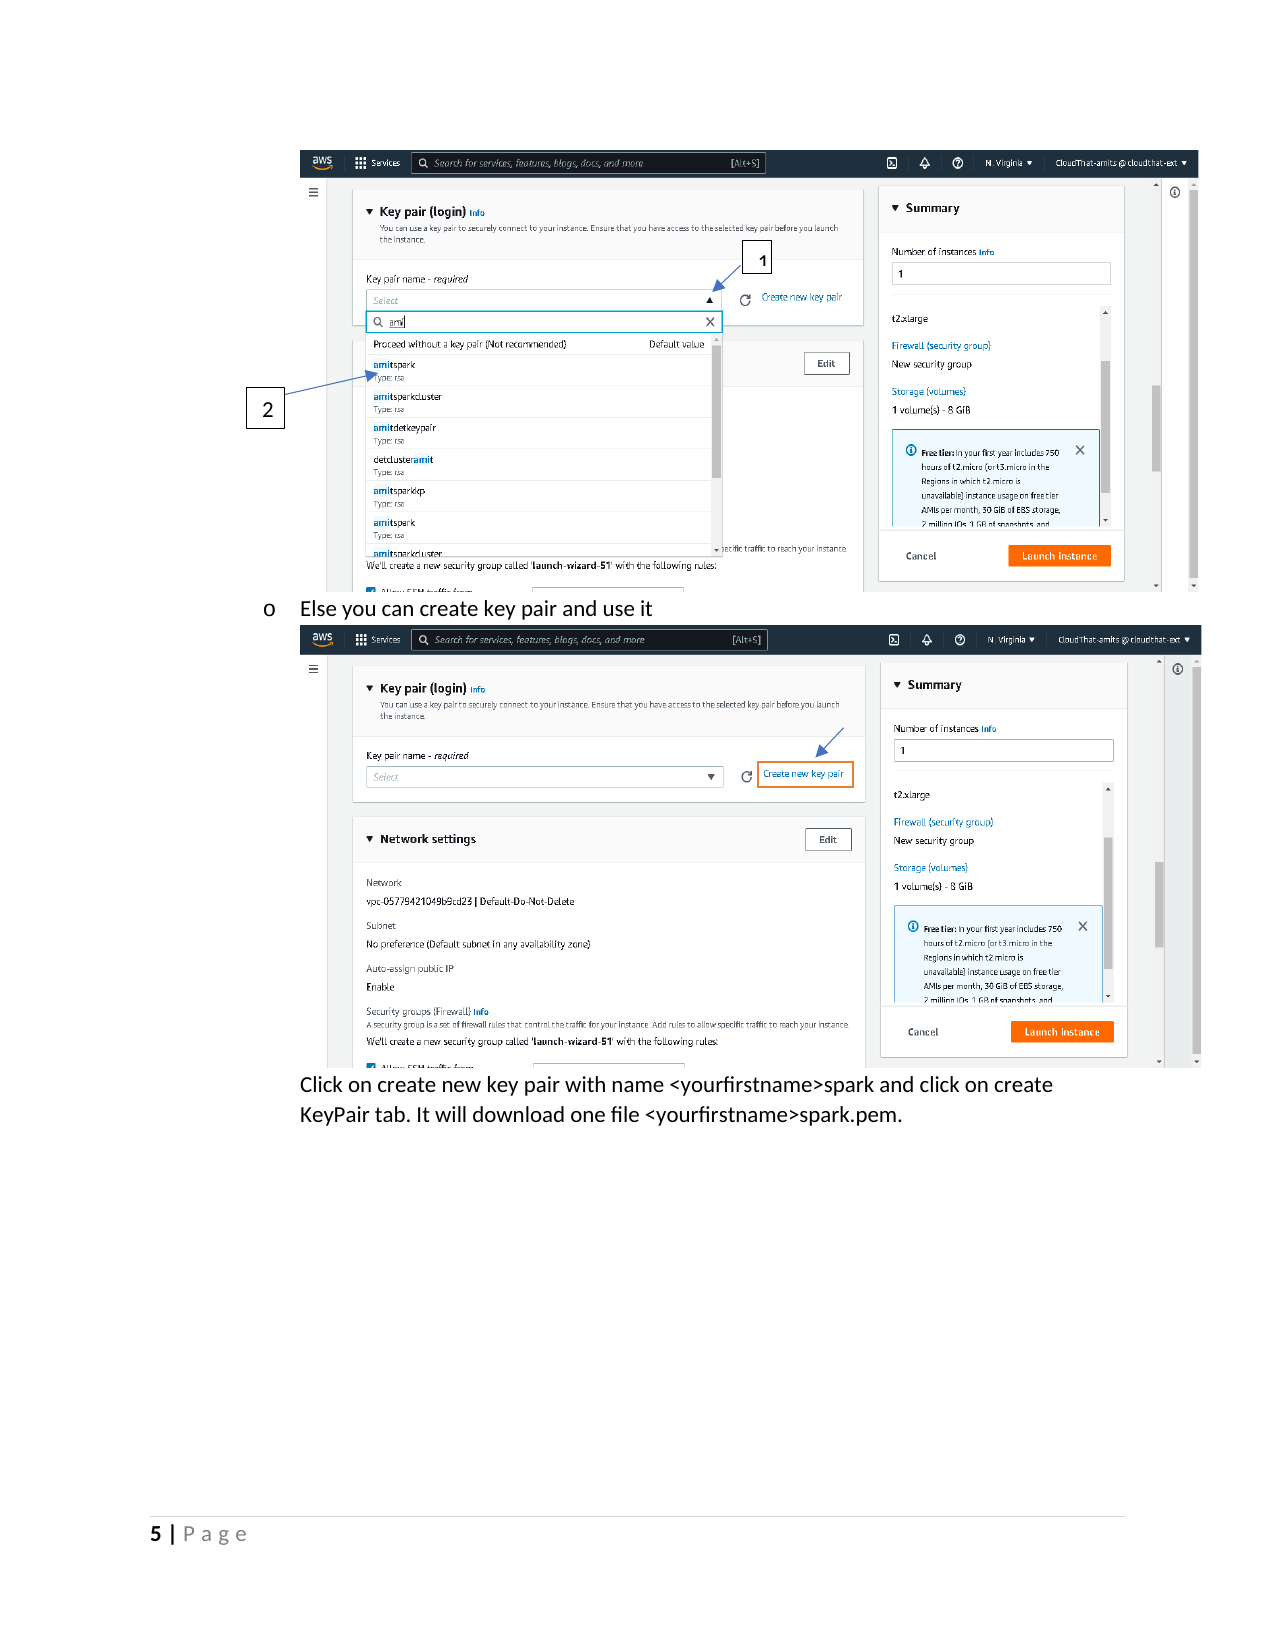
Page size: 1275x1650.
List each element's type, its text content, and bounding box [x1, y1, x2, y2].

picture [300, 150, 1199, 592]
list Else you can create key pair and use it [262, 594, 1125, 623]
picture [300, 625, 1202, 1068]
list Click on create new key pair with name <yourfirstname>spark and click on create KeyPair tab. It will download one file <yourfirstname>spark.pem. [300, 1070, 1125, 1128]
